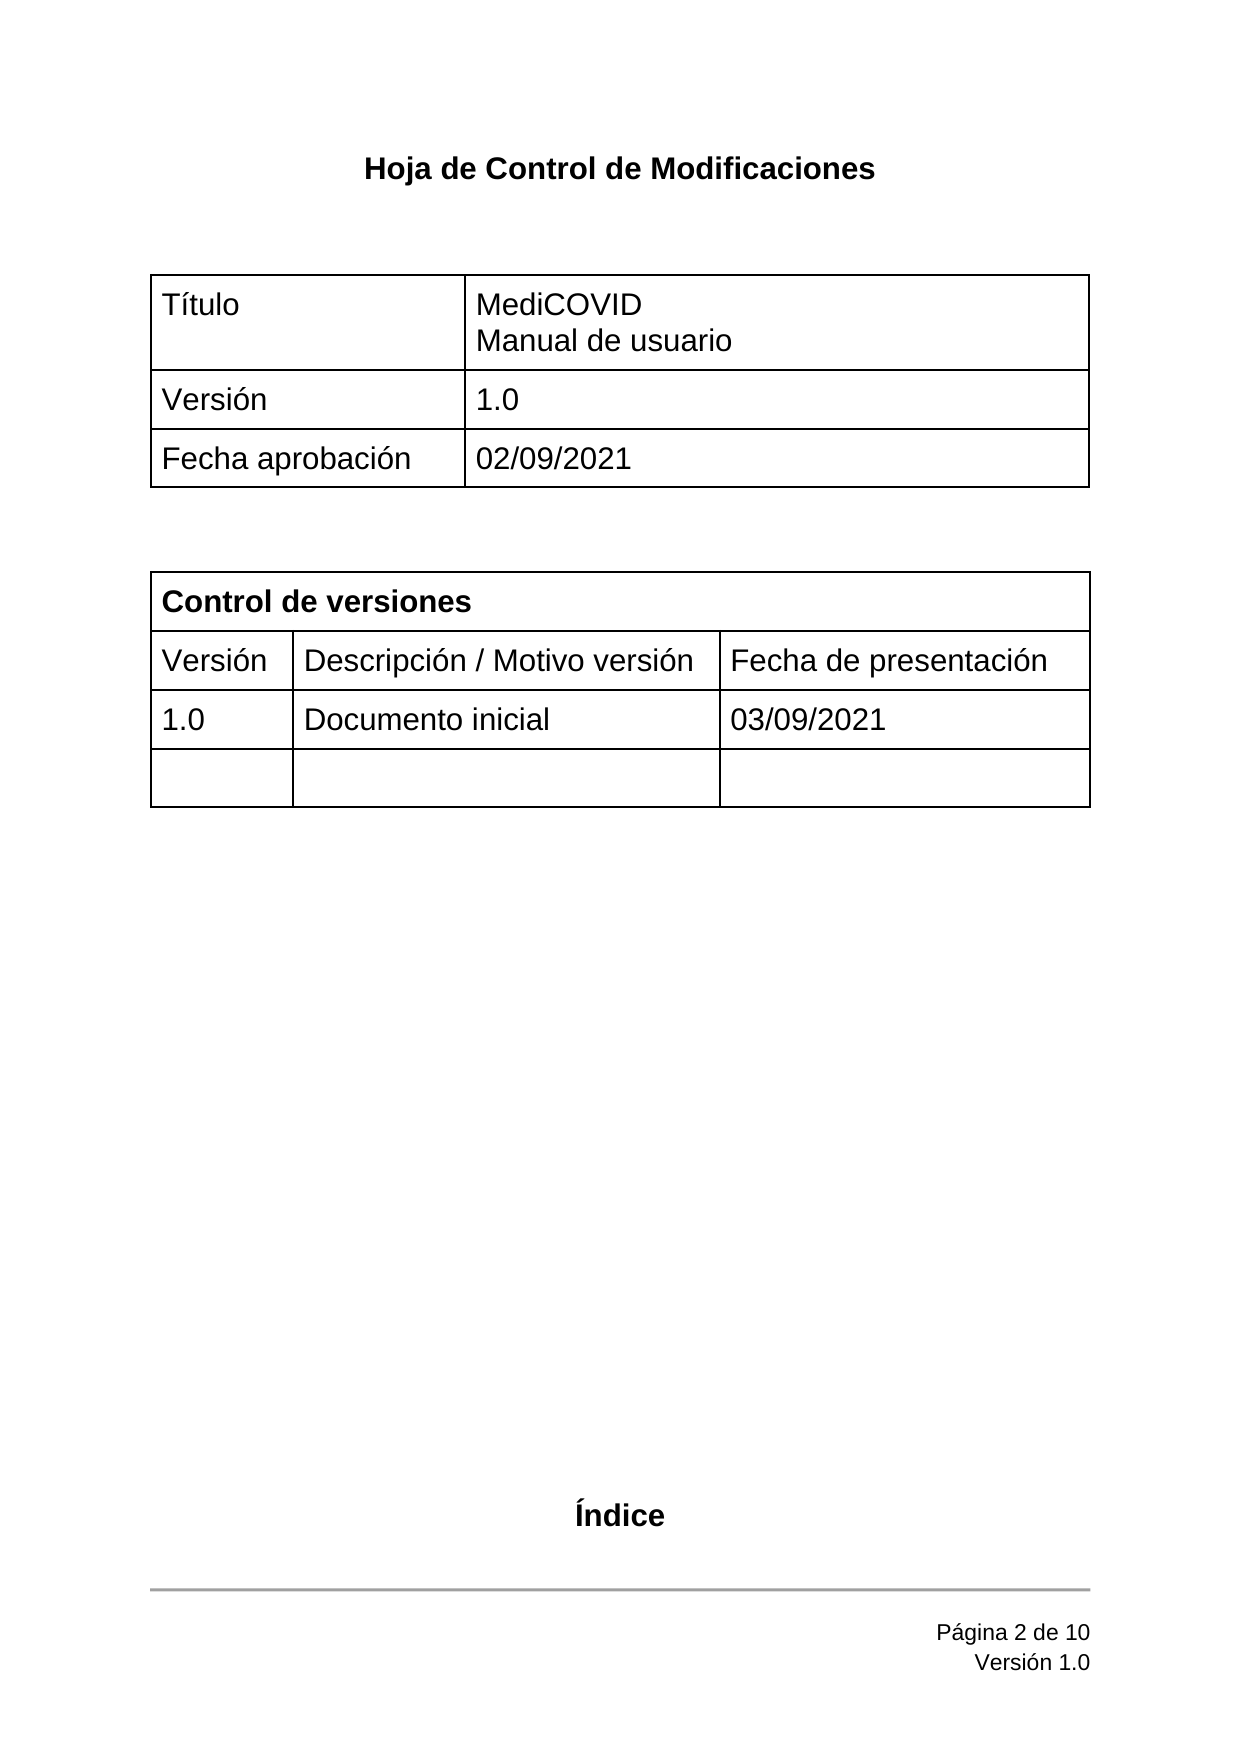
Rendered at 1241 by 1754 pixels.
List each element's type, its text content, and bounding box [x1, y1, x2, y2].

table_cell [721, 750, 1089, 806]
table_header Título [152, 276, 464, 368]
table_cell Versión [152, 371, 464, 427]
table_cell Versión [152, 632, 292, 688]
table_cell [152, 750, 292, 806]
table_cell Fecha de presentación [721, 632, 1089, 688]
table_cell [294, 750, 719, 806]
text Índice [150, 1497, 1090, 1533]
table_cell 03/09/2021 [721, 691, 1089, 747]
table_cell 1.0 [152, 691, 292, 747]
table_header MediCOVID Manual de usuario [466, 276, 1088, 368]
table_cell Documento inicial [294, 691, 719, 747]
text Hoja de Control de Modificaciones [150, 150, 1090, 186]
table_header Control de versiones [152, 573, 1089, 630]
table_cell Fecha aprobación [152, 430, 464, 486]
table_cell Descripción / Motivo versión [294, 632, 719, 688]
table_cell 02/09/2021 [466, 430, 1088, 486]
table_cell 1.0 [466, 371, 1088, 427]
